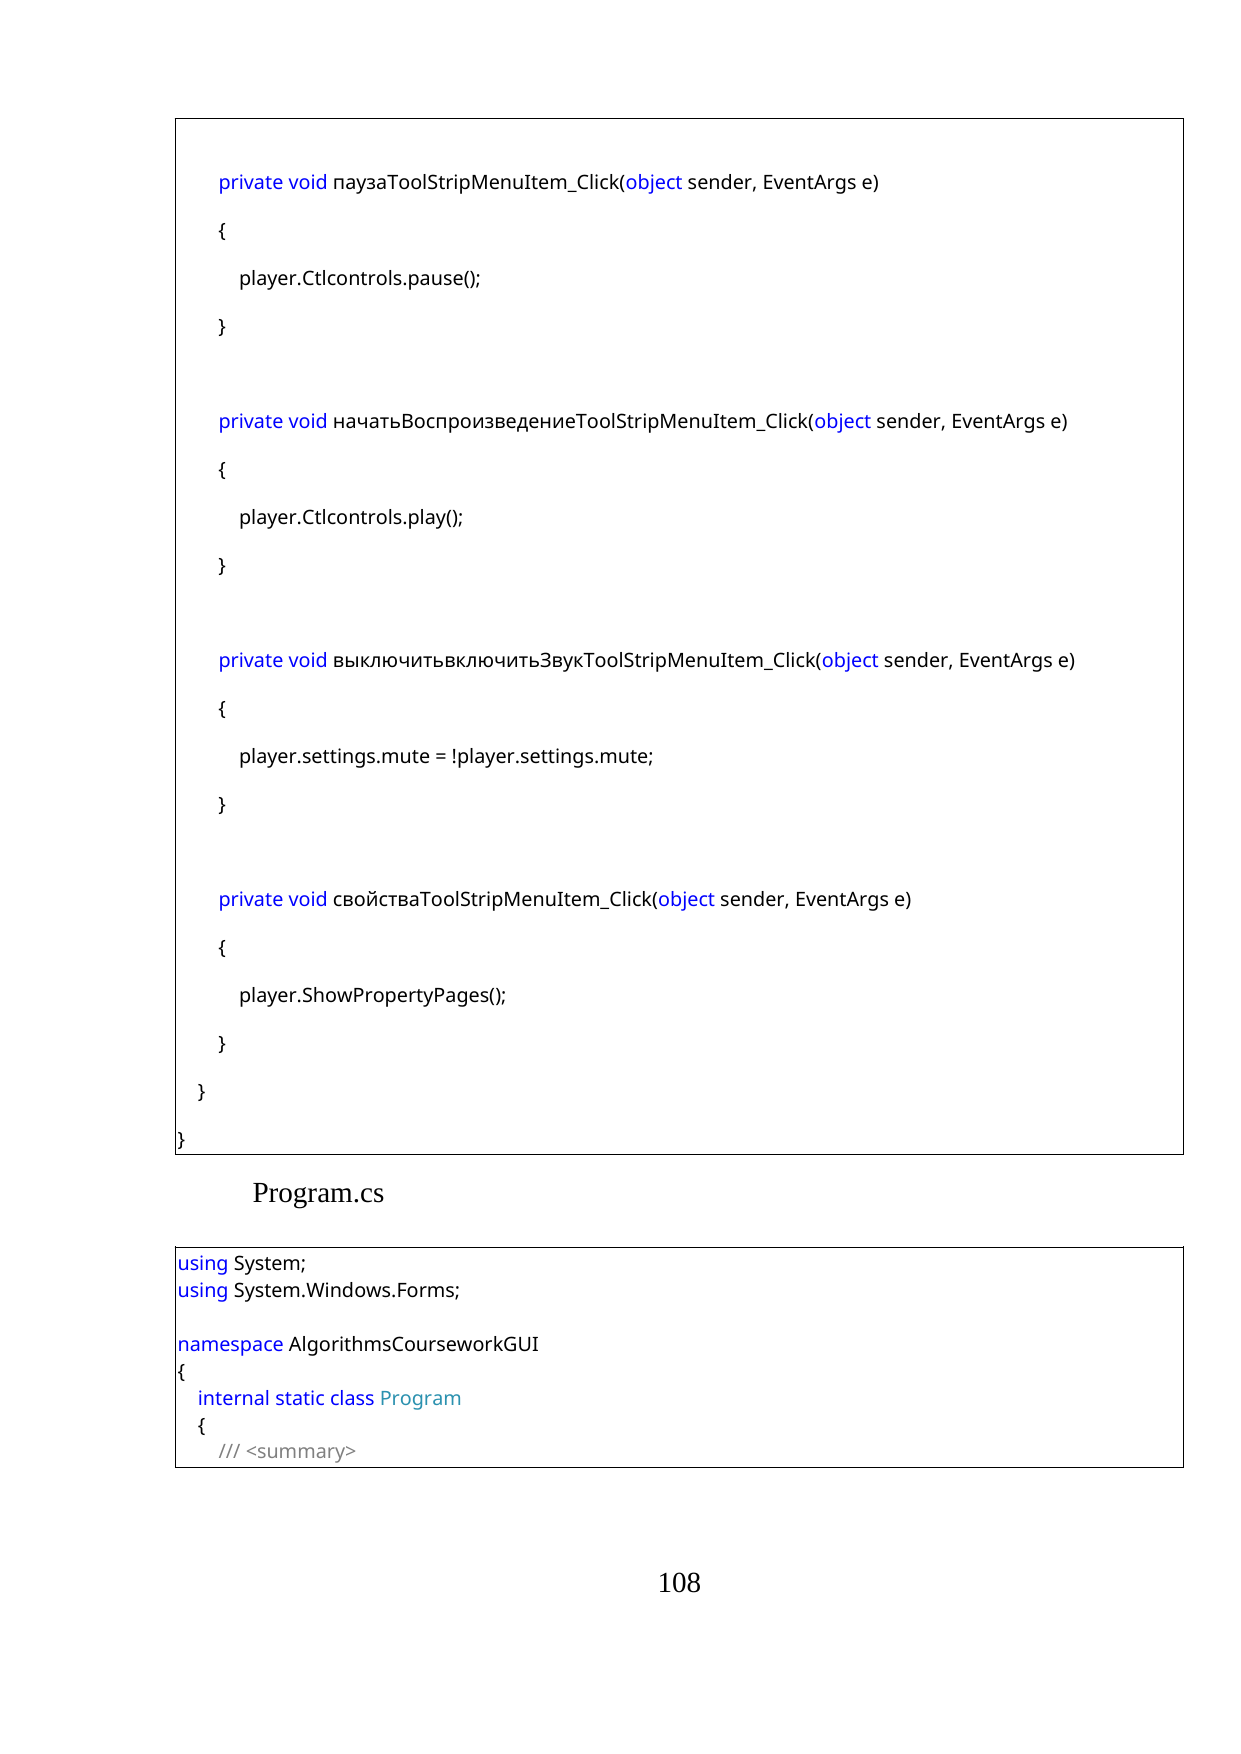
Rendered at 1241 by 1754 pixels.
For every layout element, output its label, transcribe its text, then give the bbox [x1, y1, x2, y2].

text using System.Windows.Forms; [177, 1276, 1181, 1303]
text player.settings.mute = !player.settings.mute; [176, 740, 1183, 769]
text { [177, 1411, 1181, 1435]
text { [176, 692, 1183, 721]
text namespace AlgorithmsCourseworkGUI [177, 1330, 1181, 1357]
text { [176, 931, 1183, 961]
text { [176, 453, 1183, 482]
text using System; [176, 1248, 1183, 1276]
text } [176, 1074, 1183, 1104]
text { [177, 1357, 1181, 1384]
text } [176, 787, 1183, 817]
text } [176, 1027, 1183, 1056]
text private void выключитьвключитьЗвукToolStripMenuItem_Click(object sender, EventArgs e) [176, 644, 1183, 674]
text } [176, 548, 1183, 578]
text /// <summary> [176, 1435, 1183, 1467]
text player.Ctlcontrols.pause(); [176, 262, 1183, 291]
text private void начатьВоспроизведениеToolStripMenuItem_Click(object sender, EventArgs e) [176, 405, 1183, 434]
text player.ShowPropertyPages(); [176, 979, 1183, 1008]
text } [176, 309, 1183, 339]
text Program.cs [177, 1175, 1181, 1209]
text private void паузаToolStripMenuItem_Click(object sender, EventArgs e) [176, 166, 1183, 196]
text { [176, 214, 1183, 243]
text player.Ctlcontrols.play(); [176, 501, 1183, 530]
text private void свойстваToolStripMenuItem_Click(object sender, EventArgs e) [176, 883, 1183, 913]
text internal static class Program [177, 1384, 1181, 1411]
text } [176, 1122, 1183, 1154]
